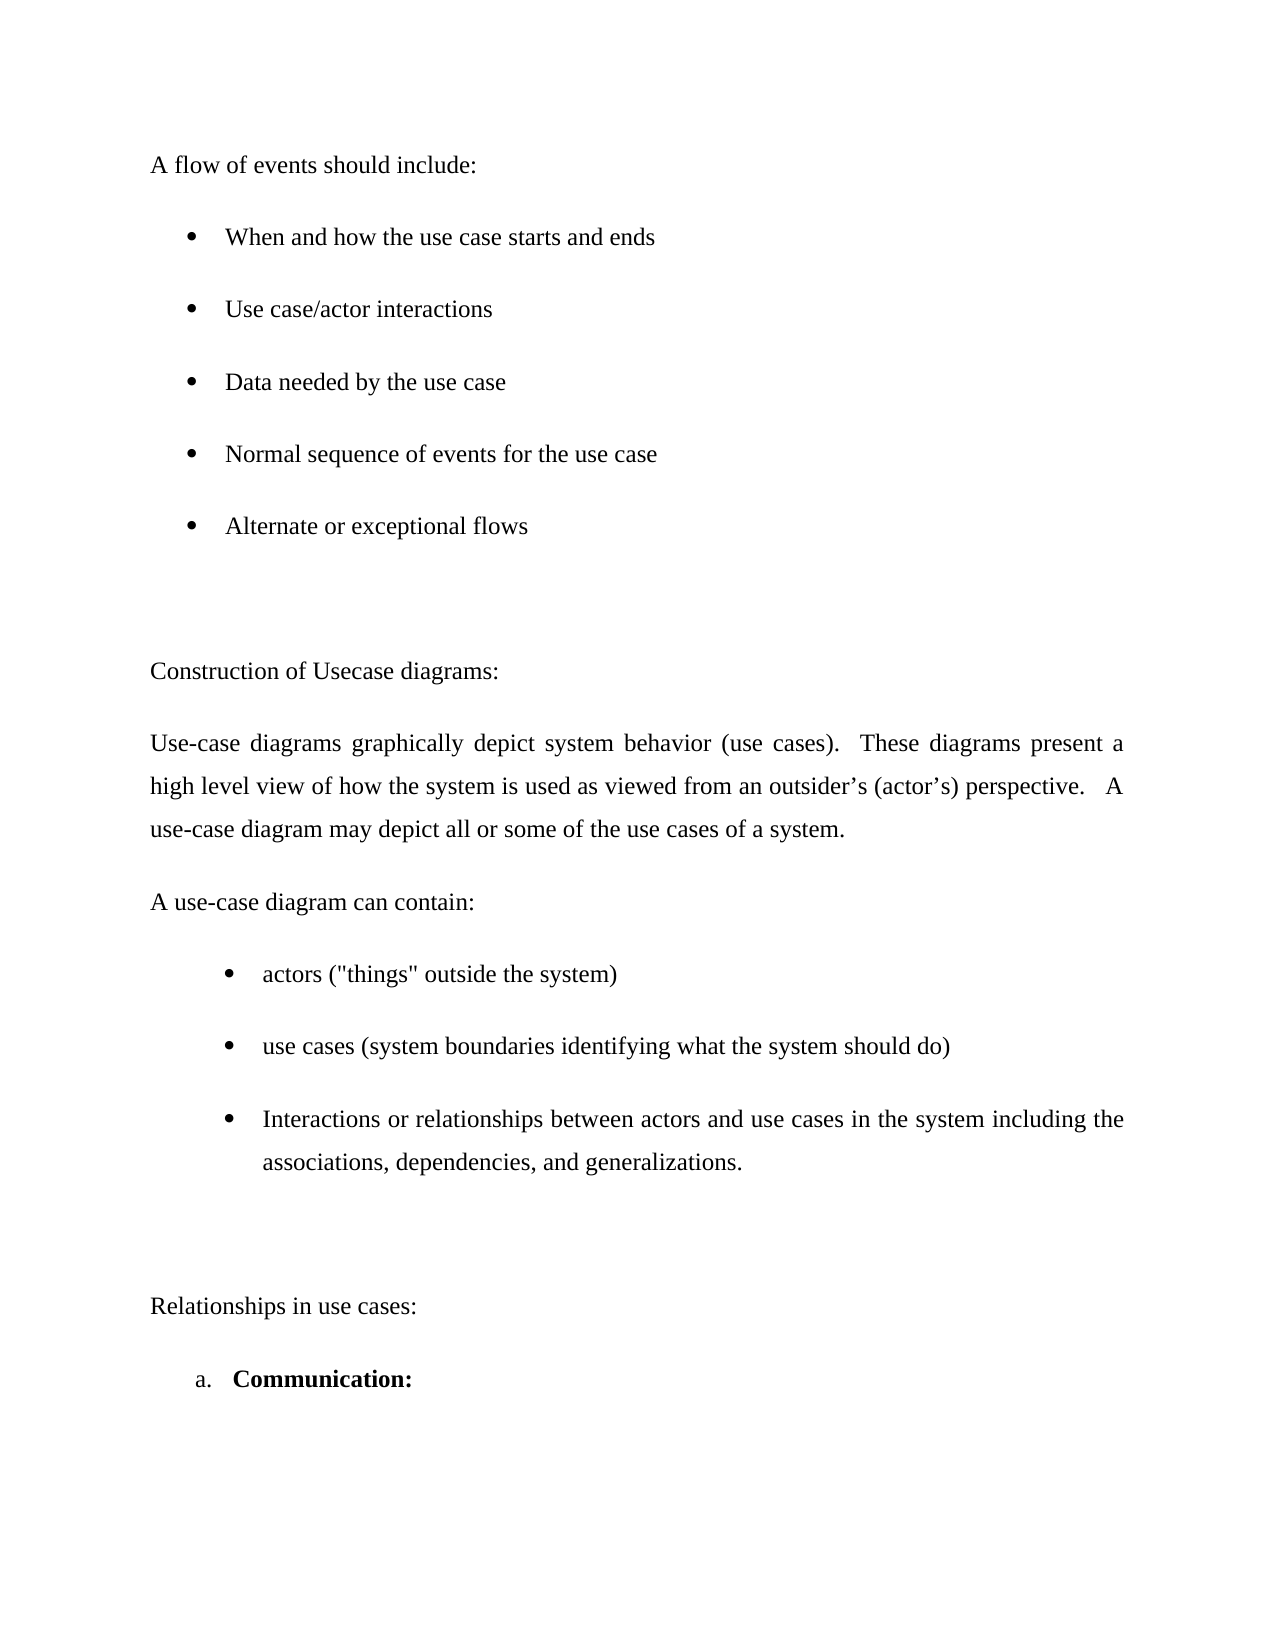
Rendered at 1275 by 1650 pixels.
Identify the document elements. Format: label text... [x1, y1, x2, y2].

text A flow of events should include: [150, 150, 1125, 179]
list When and how the use case starts and ends [187, 222, 1125, 251]
list actors ("things" outside the system) [225, 959, 1125, 988]
list Use case/actor interactions [187, 294, 1125, 323]
text Use-case diagrams graphically depict system behavior (use cases). These diagrams present a high level view of how the system is used as viewed from an outsider’s (actor’s) perspective. A use-case diagram may depict all or some of the use cases of a system. [150, 728, 1125, 843]
list use cases (system boundaries identifying what the system should do) [225, 1031, 1125, 1060]
list Communication: [195, 1364, 1125, 1392]
text Construction of Usecase diagrams: [150, 656, 1125, 685]
list Alternate or exceptional flows [187, 511, 1125, 540]
list Data needed by the use case [187, 367, 1125, 396]
text A use-case diagram can contain: [150, 887, 1125, 916]
list Interactions or relationships between actors and use cases in the system including the associations, dependencies, and generalizations. [225, 1104, 1125, 1176]
text Relationships in use cases: [150, 1291, 1125, 1320]
list Normal sequence of events for the use case [187, 439, 1125, 468]
